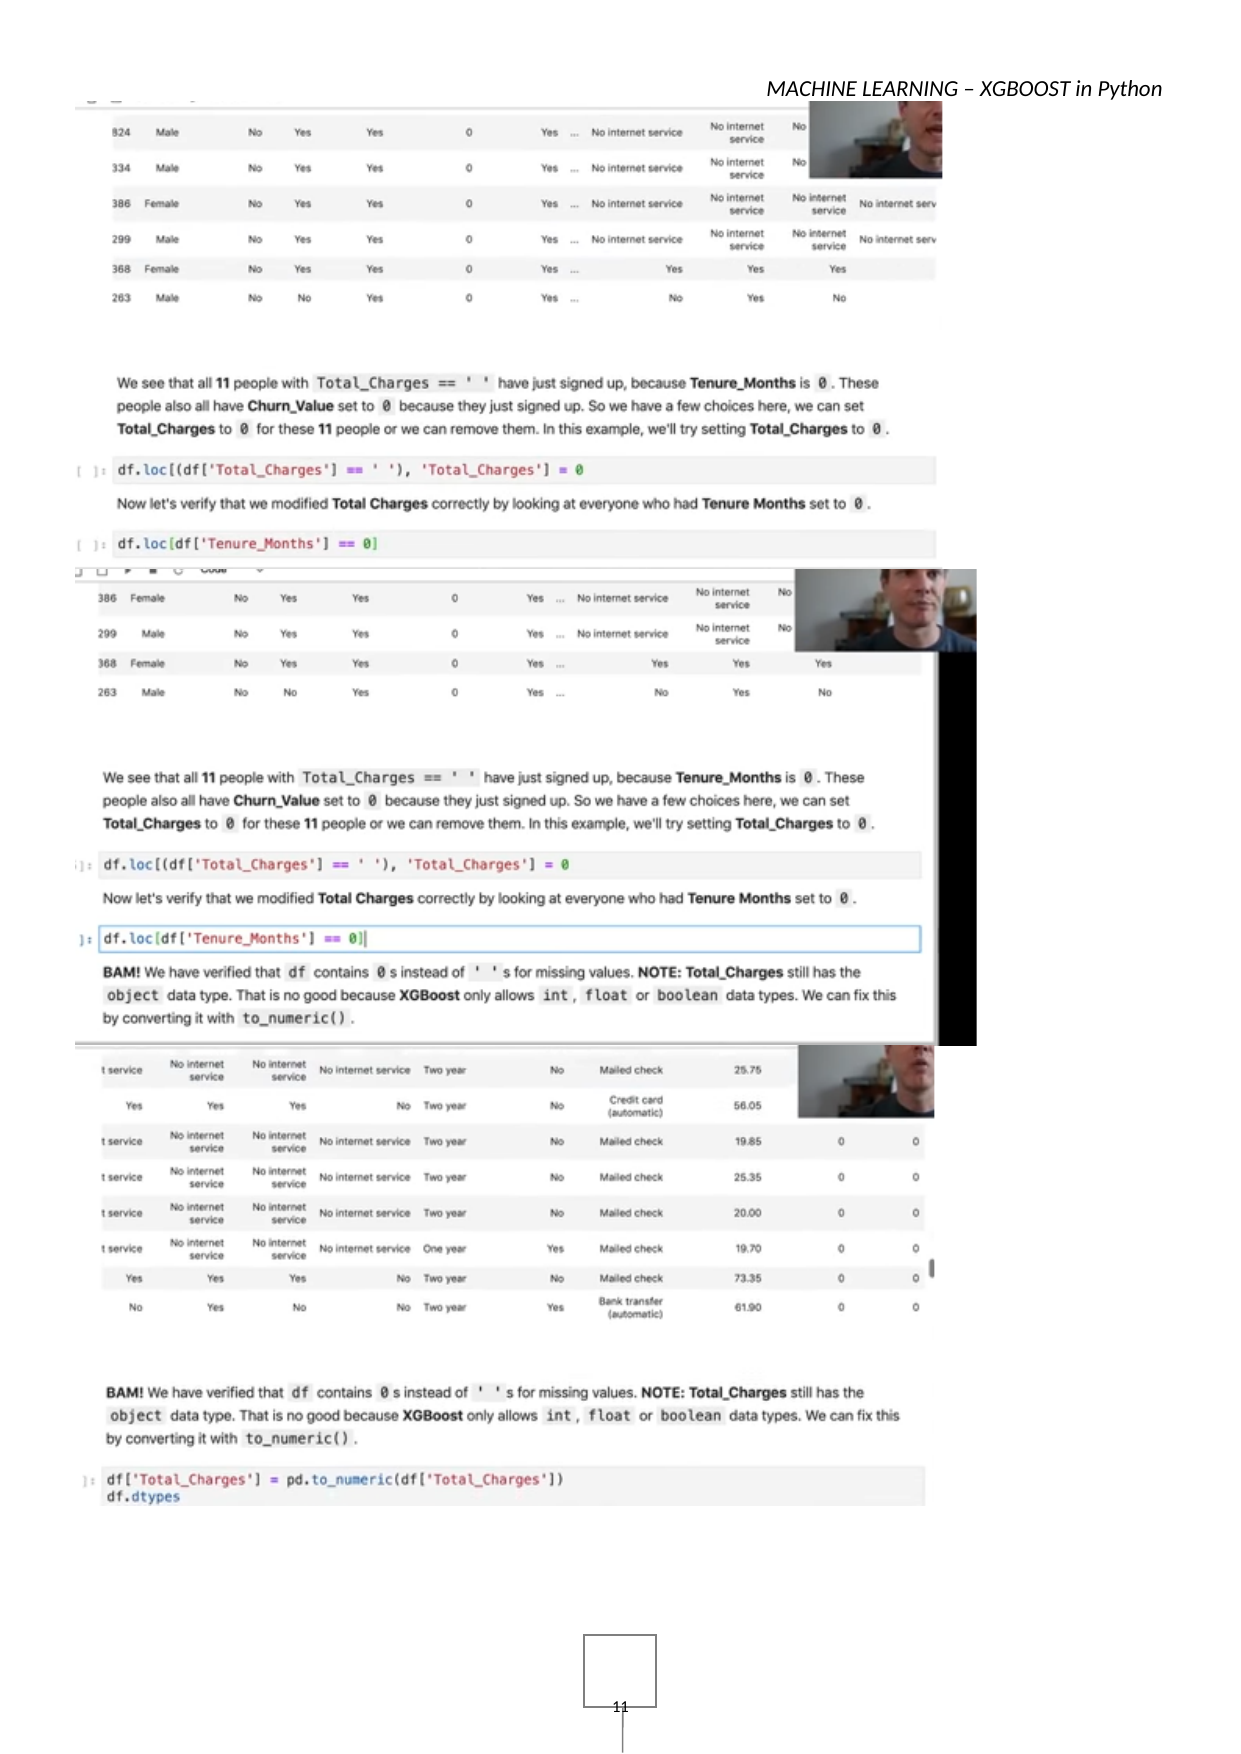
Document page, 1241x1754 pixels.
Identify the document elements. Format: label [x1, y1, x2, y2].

picture [75, 101, 977, 1506]
